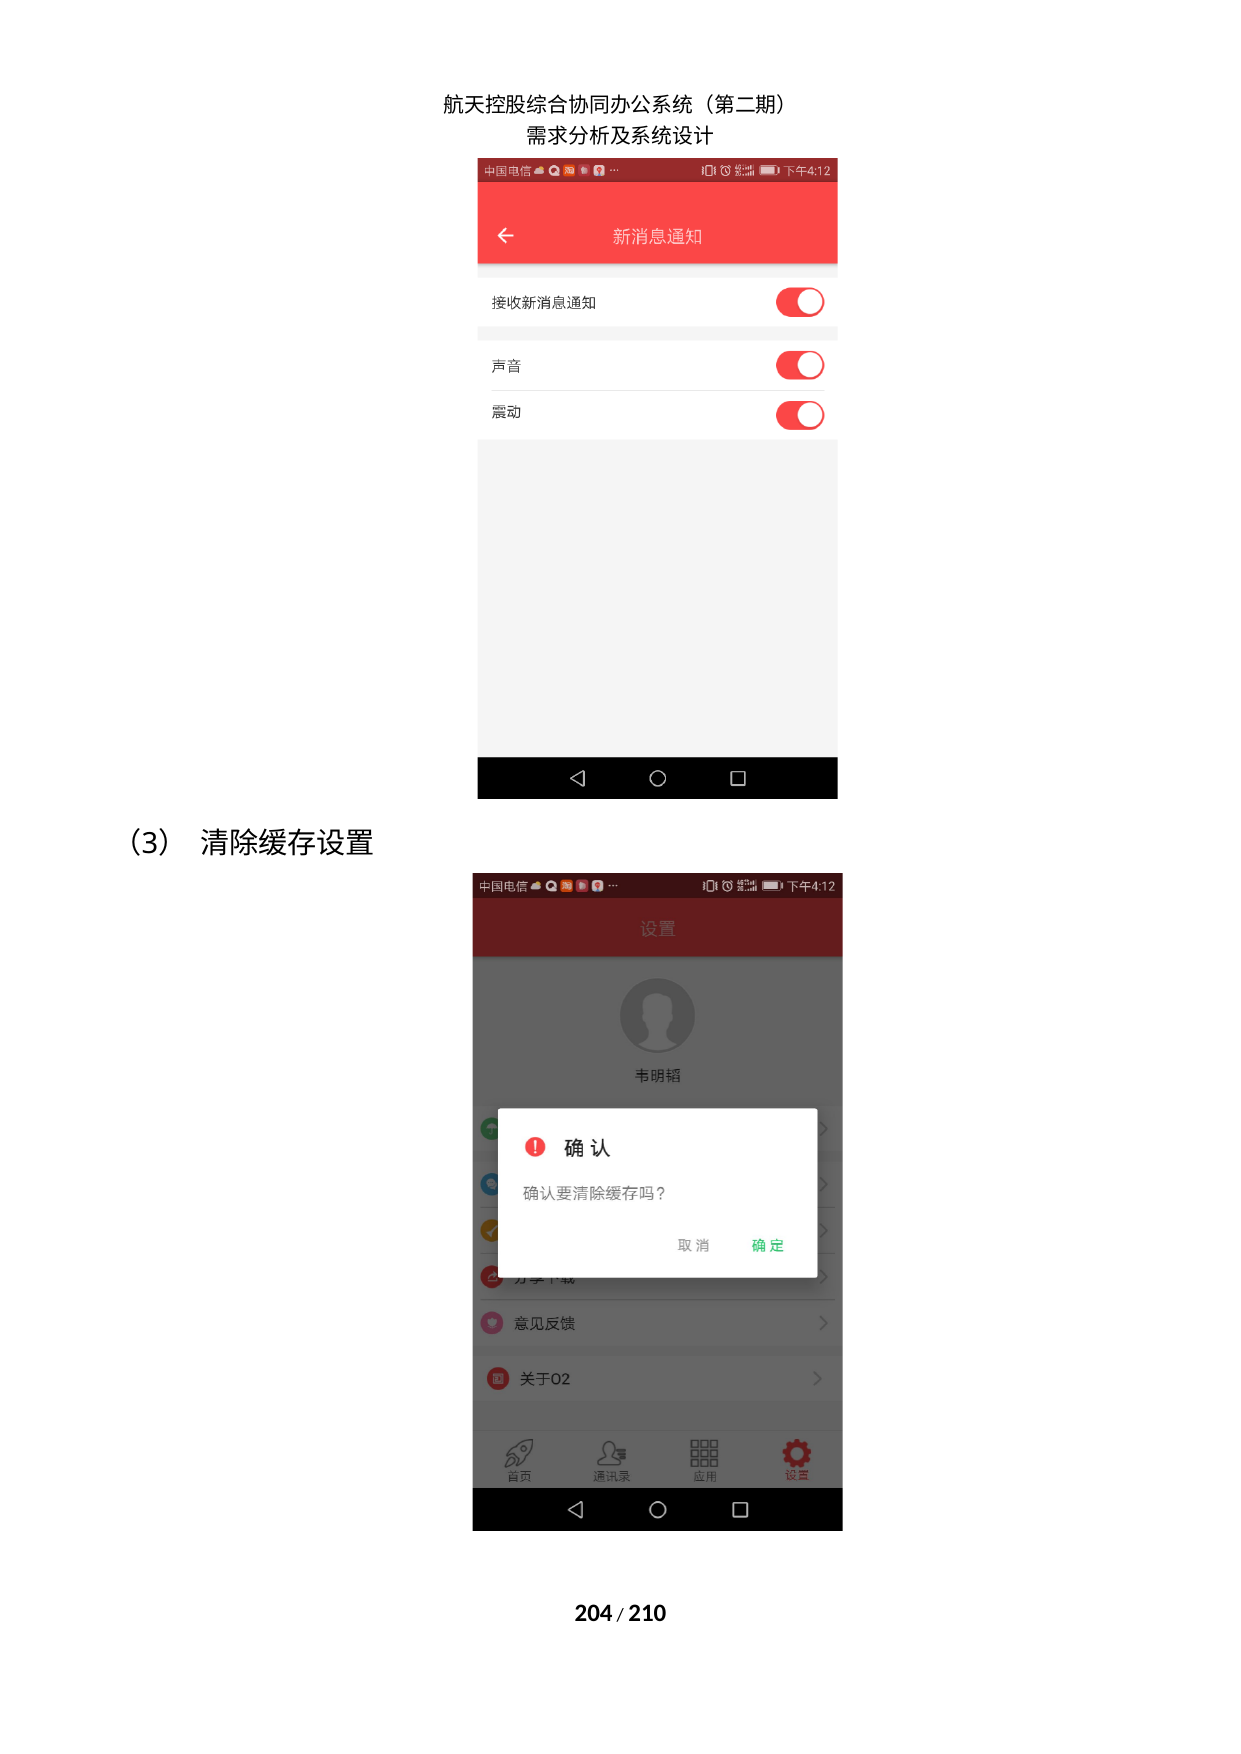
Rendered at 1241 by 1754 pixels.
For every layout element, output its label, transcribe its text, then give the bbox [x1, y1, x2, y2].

picture [472, 873, 843, 1531]
list 清除缓存设置 [112, 808, 1128, 873]
picture [477, 158, 838, 799]
